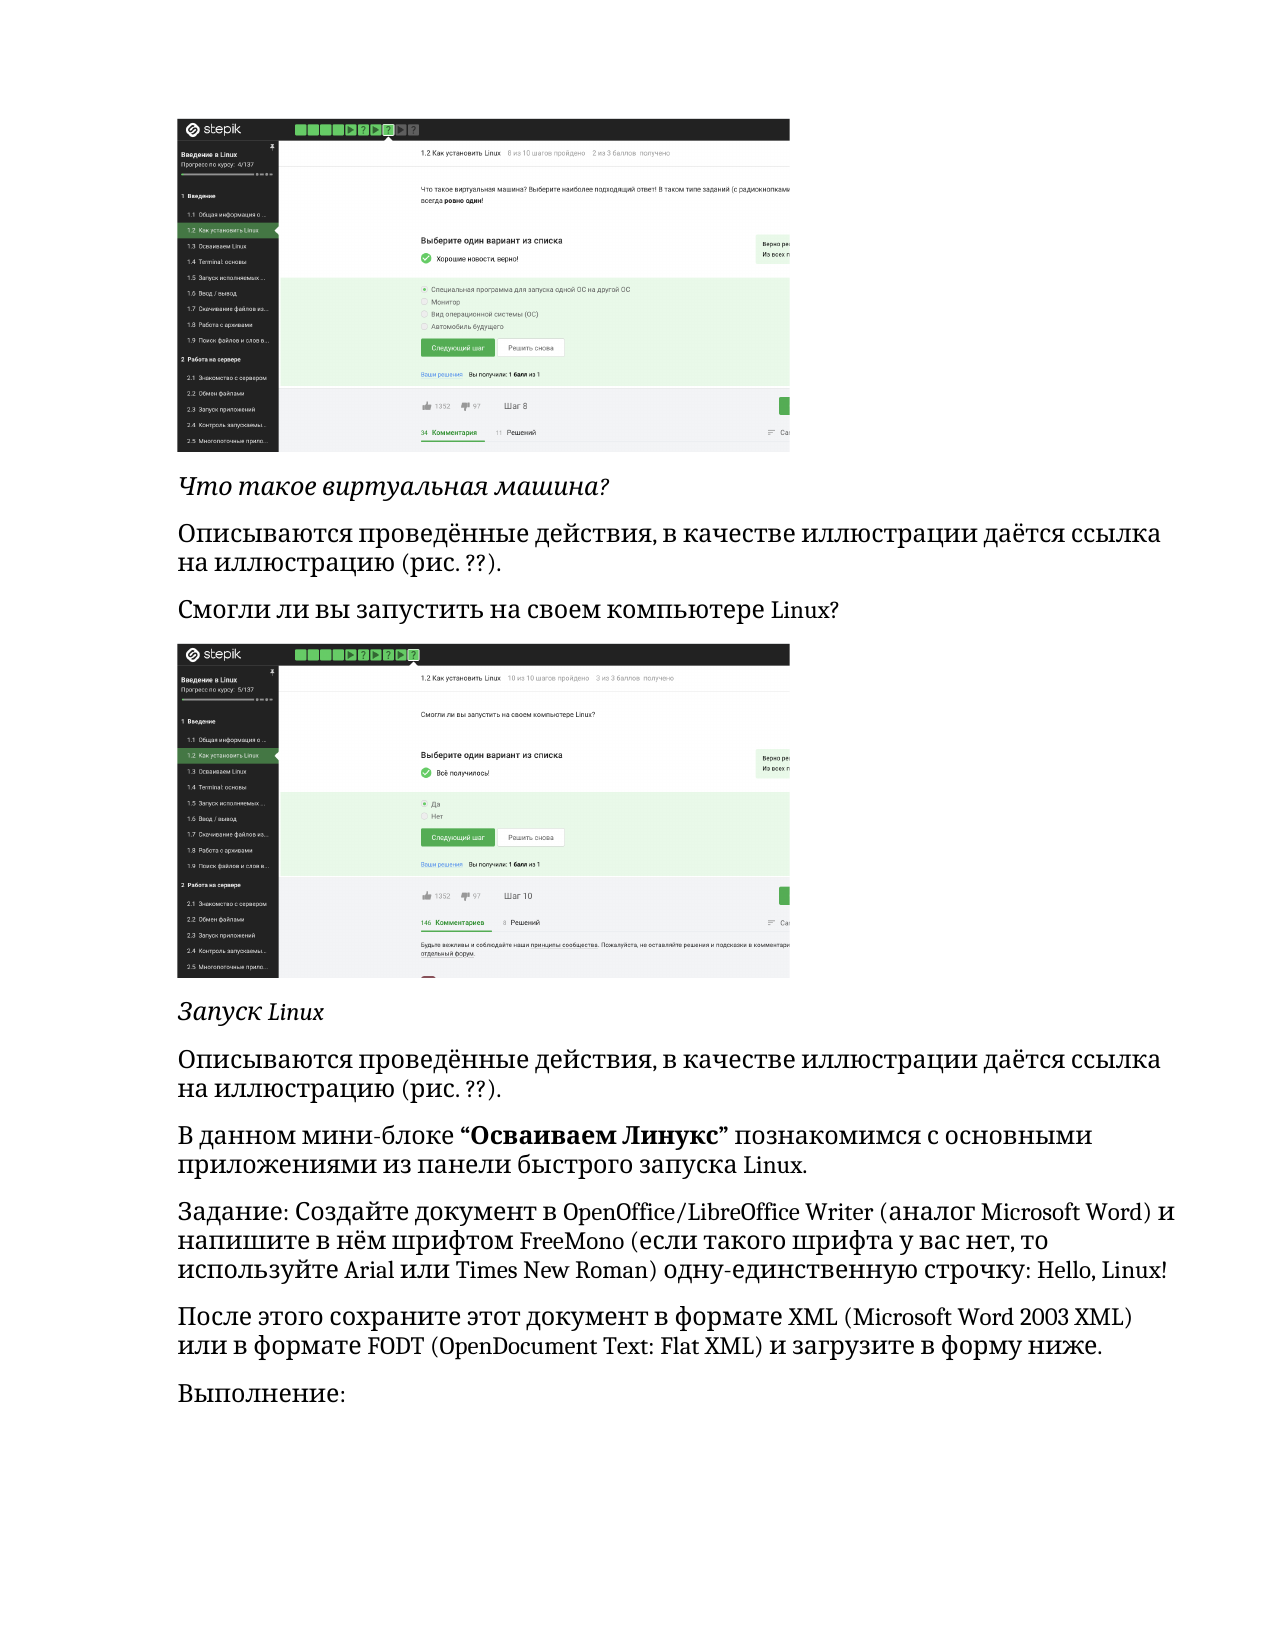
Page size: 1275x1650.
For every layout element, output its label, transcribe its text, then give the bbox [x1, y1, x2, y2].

text Описываются проведённые действия, в качестве иллюстрации даётся ссылка на иллюстрацию (рис. ??). [177, 520, 1186, 578]
text В данном мини-блоке “Осваиваем Линукс” познакомимся с основными приложениями из панели быстрого запуска Linux. [177, 1122, 1186, 1179]
text Выполнение: [177, 1379, 1186, 1408]
text Задание: Создайте документ в OpenOffice/LibreOffice Writer (аналог Microsoft Word) и напишите в нём шрифтом FreeMono (если такого шрифта у вас нет, то используйте Arial или Times New Roman) одну-единственную строчку: Hello, Linux! [177, 1198, 1186, 1284]
text Что такое виртуальная машина? [177, 473, 1186, 501]
text Смогли ли вы запустить на своем компьютере Linux? [177, 596, 1186, 625]
picture [177, 118, 790, 452]
picture [177, 643, 790, 978]
text Описываются проведённые действия, в качестве иллюстрации даётся ссылка на иллюстрацию (рис. ??). [177, 1046, 1186, 1103]
text После этого сохраните этот документ в формате XML (Microsoft Word 2003 XML) или в формате FODT (OpenDocument Text: Flat XML) и загрузите в форму ниже. [177, 1303, 1186, 1361]
text Запуск Linux [177, 998, 1186, 1027]
